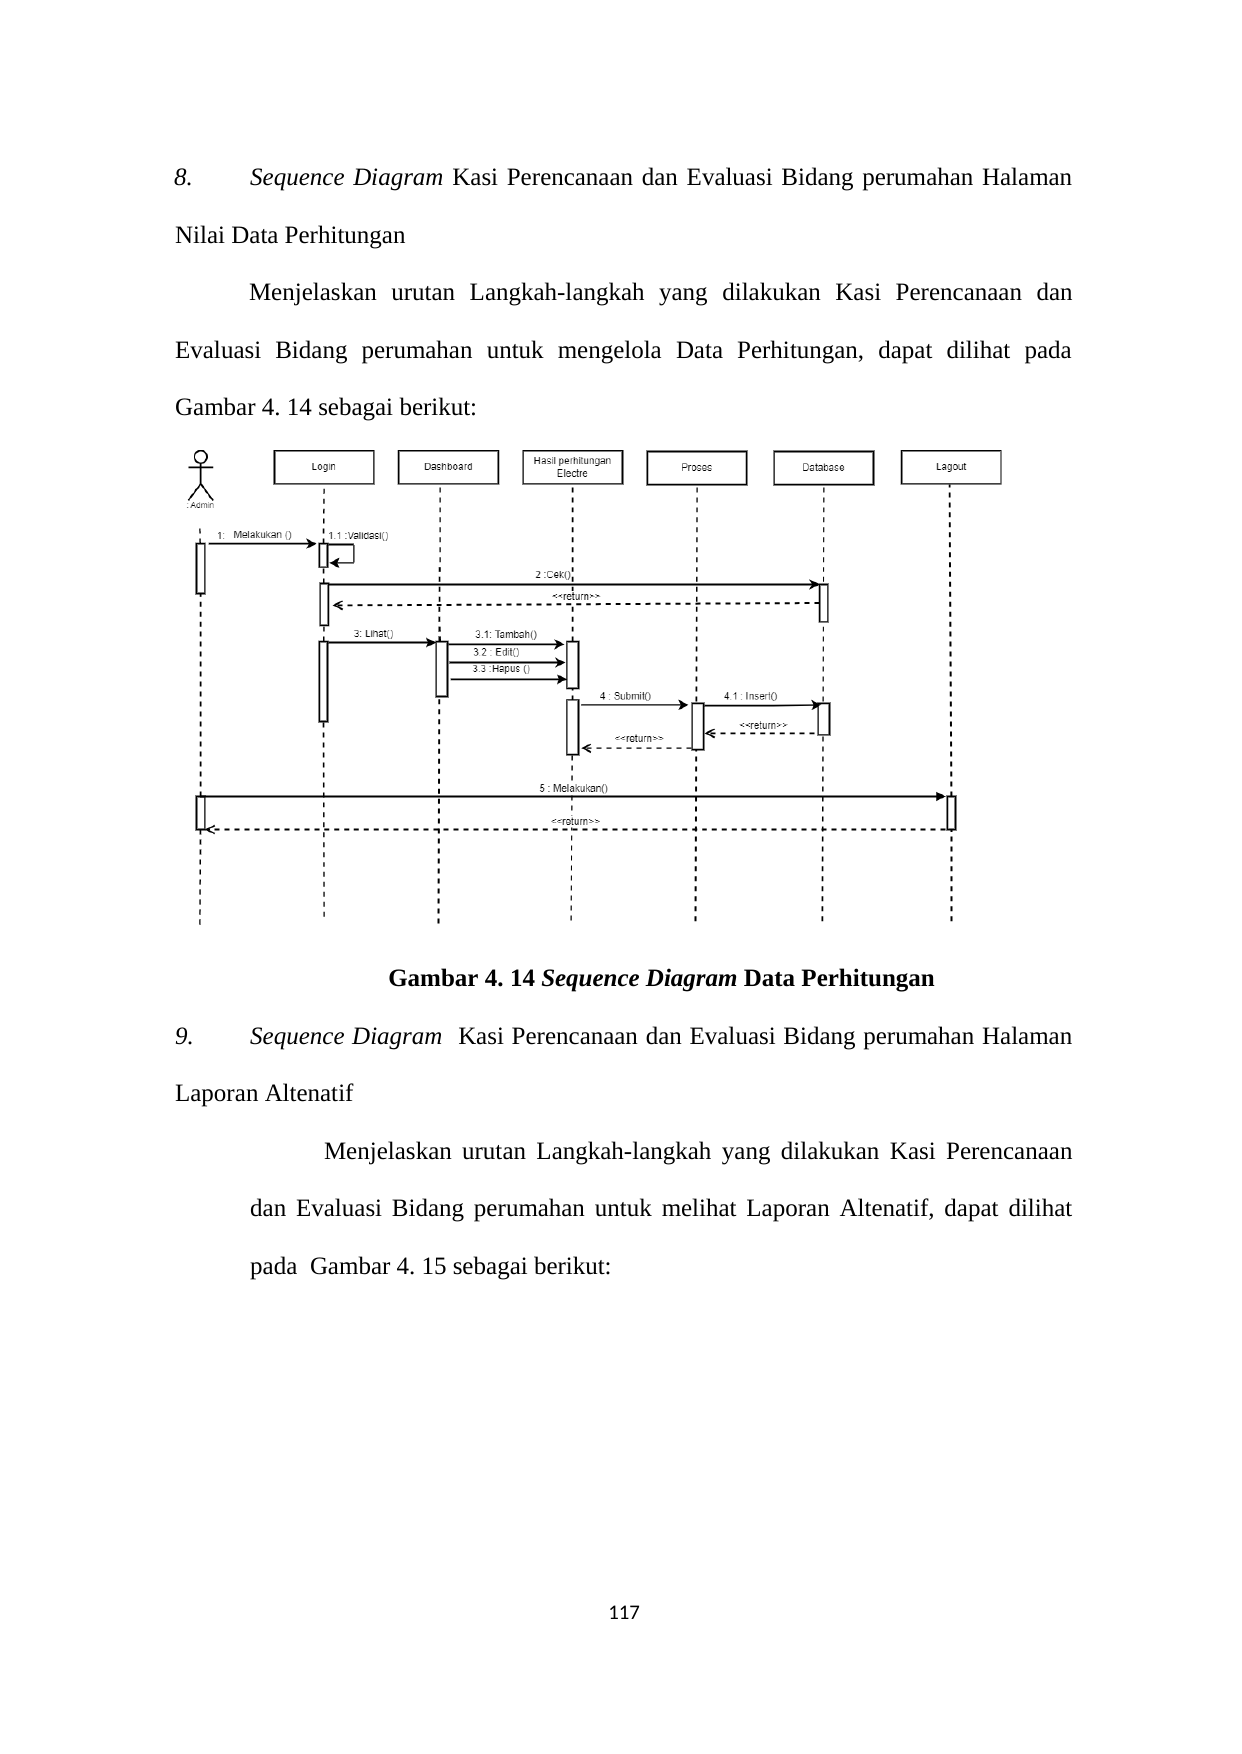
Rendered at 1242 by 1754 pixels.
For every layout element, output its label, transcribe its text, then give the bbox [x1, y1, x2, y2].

picture [175, 450, 1002, 926]
list Menjelaskan urutan Langkah-langkah yang dilakukan Kasi Perencanaan dan Evaluasi Bidang perumahan untuk mengelola Data Perhitungan, dapat dilihat pada Gambar 4. 14 sebagai berikut: [175, 277, 1073, 421]
list Sequence Diagram Kasi Perencanaan dan Evaluasi Bidang perumahan Halaman Laporan Altenatif [175, 1021, 1073, 1107]
list Sequence Diagram Kasi Perencanaan dan Evaluasi Bidang perumahan Halaman Nilai Data Perhitungan [174, 162, 1073, 249]
text Menjelaskan urutan Langkah-langkah yang dilakukan Kasi Perencanaan dan Evaluasi Bidang perumahan untuk melihat Laporan Altenatif, dapat dilihat pada Gambar 4. 15 sebagai berikut: [250, 1136, 1073, 1280]
list Gambar 4. 14 Sequence Diagram Data Perhitungan [250, 963, 1073, 992]
